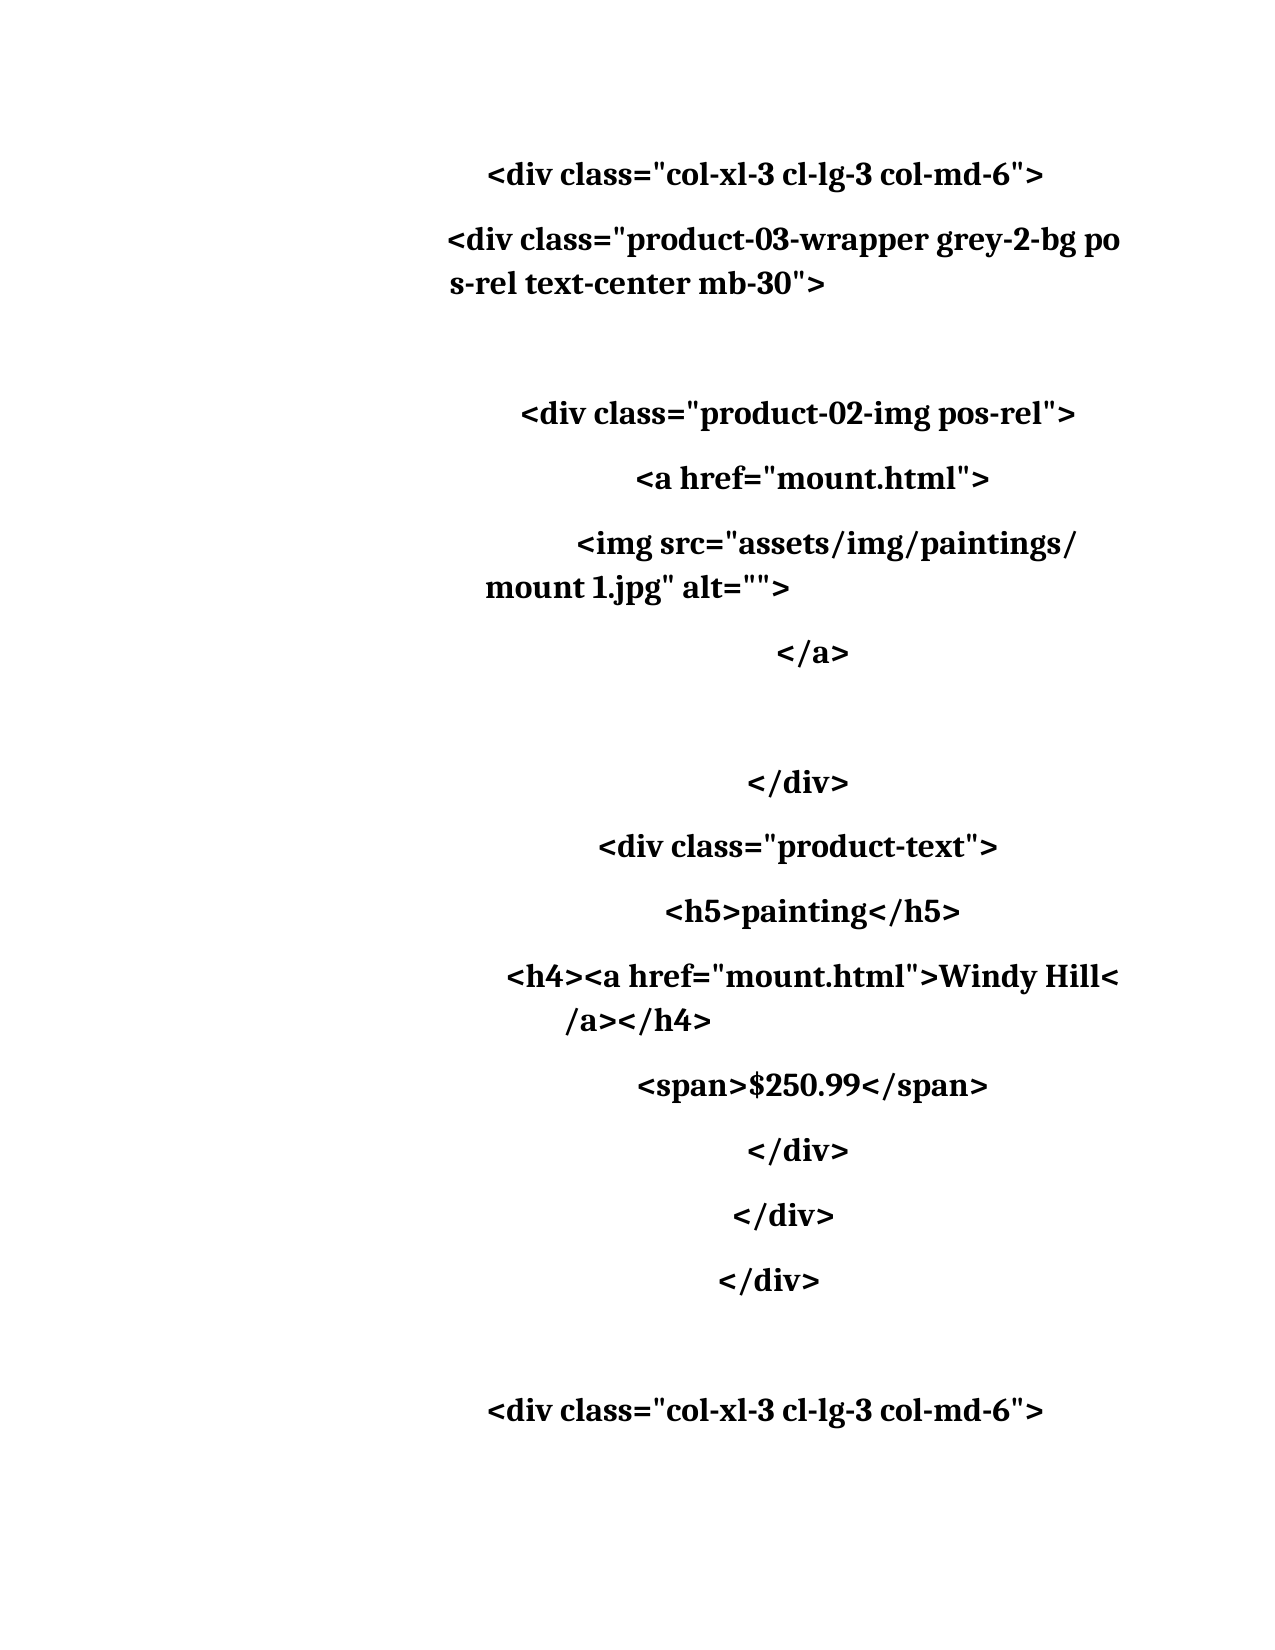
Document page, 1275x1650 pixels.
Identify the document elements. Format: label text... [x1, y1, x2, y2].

text <img src="assets/img/paintings/mount 1.jpg" alt=""> [150, 524, 1125, 607]
text <div class="col-xl-3 cl-lg-3 col-md-6"> [150, 156, 1125, 194]
text </div> [150, 1196, 1125, 1235]
text </a> [150, 633, 1125, 672]
text <div class="product-02-img pos-rel"> [150, 394, 1125, 433]
text <div class="product-03-wrapper grey-2-bg pos-rel text-center mb-30"> [150, 221, 1125, 303]
text </div> [150, 1132, 1125, 1170]
text <h4><a href="mount.html">Windy Hill</a></h4> [150, 958, 1125, 1040]
text <h5>painting</h5> [150, 893, 1125, 931]
text <a href="mount.html"> [150, 459, 1125, 498]
text <span>$250.99</span> [150, 1067, 1125, 1105]
text <div class="product-text"> [150, 828, 1125, 866]
text <div class="col-xl-3 cl-lg-3 col-md-6"> [150, 1391, 1125, 1429]
text </div> [150, 1261, 1125, 1300]
text </div> [150, 763, 1125, 801]
